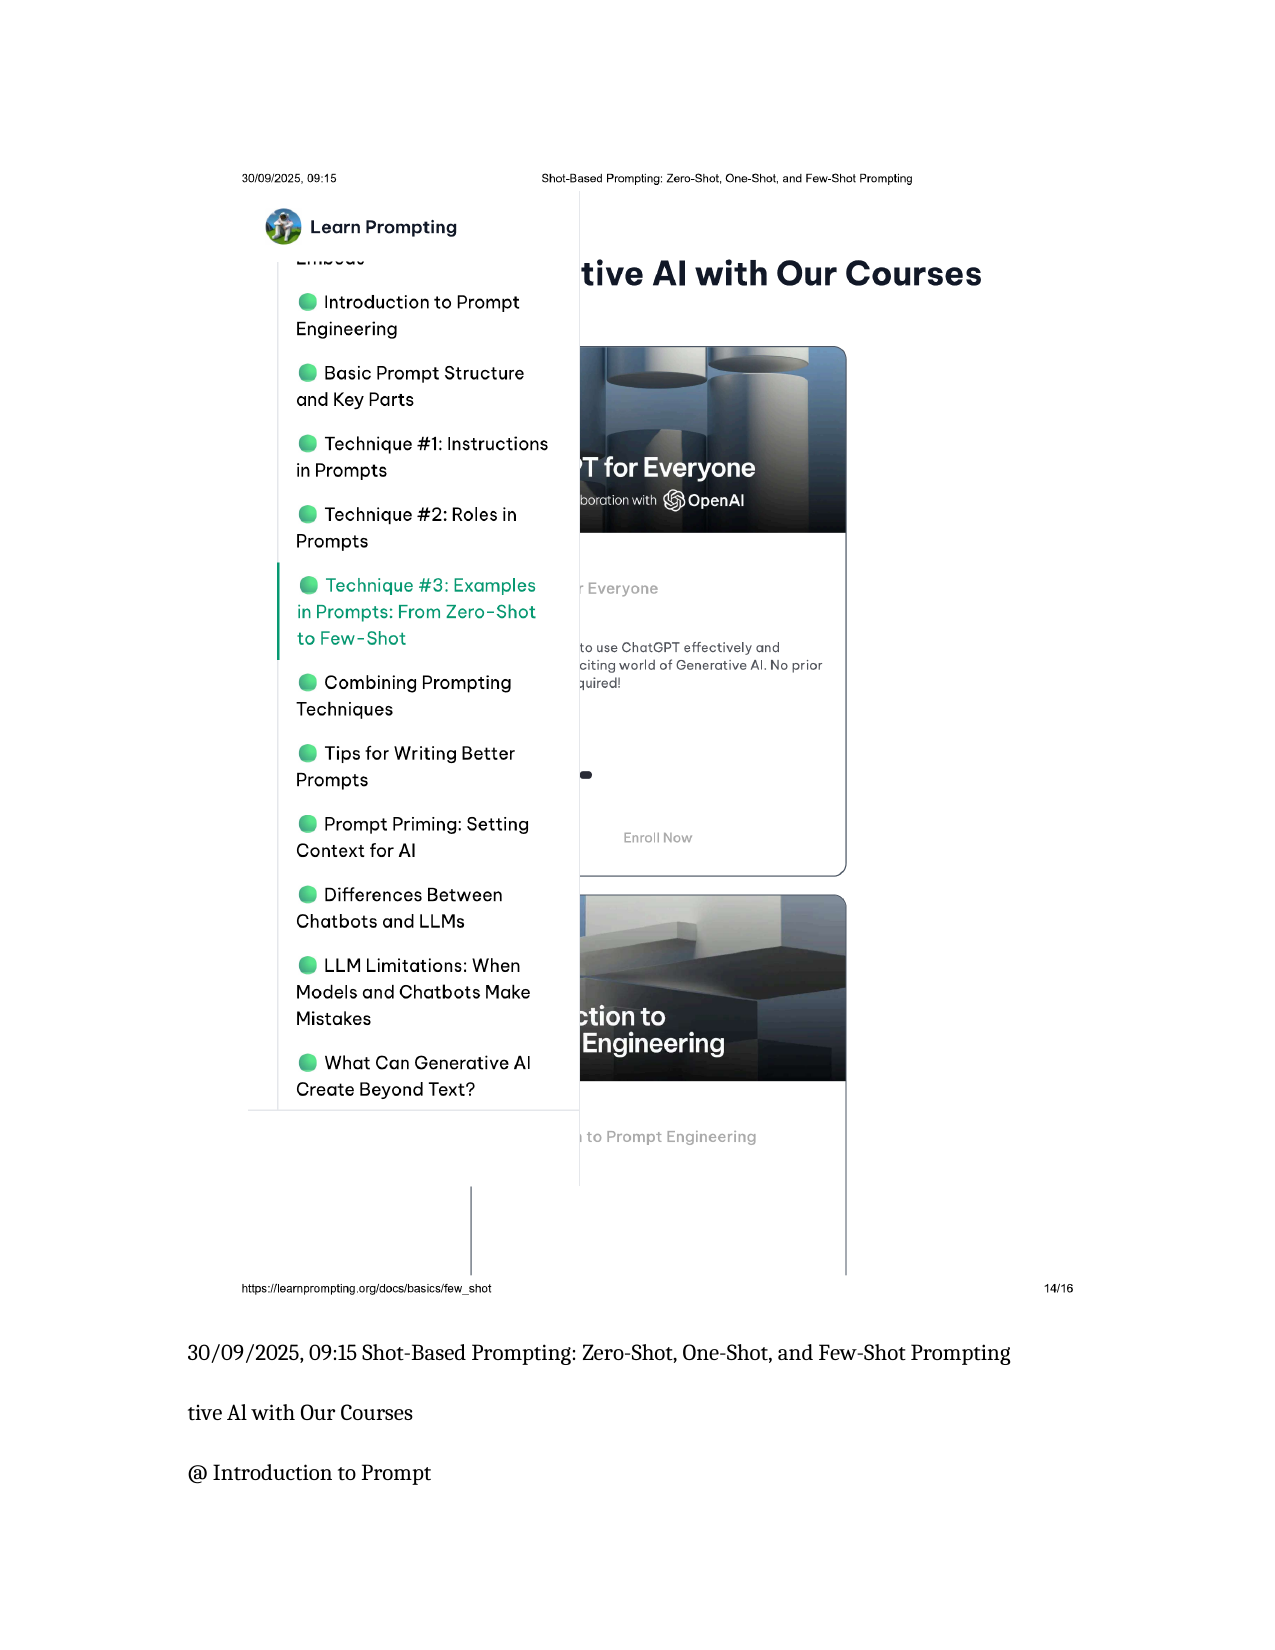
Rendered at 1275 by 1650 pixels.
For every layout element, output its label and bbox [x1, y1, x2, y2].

picture [206, 150, 1107, 1315]
text [187, 1339, 1087, 1487]
